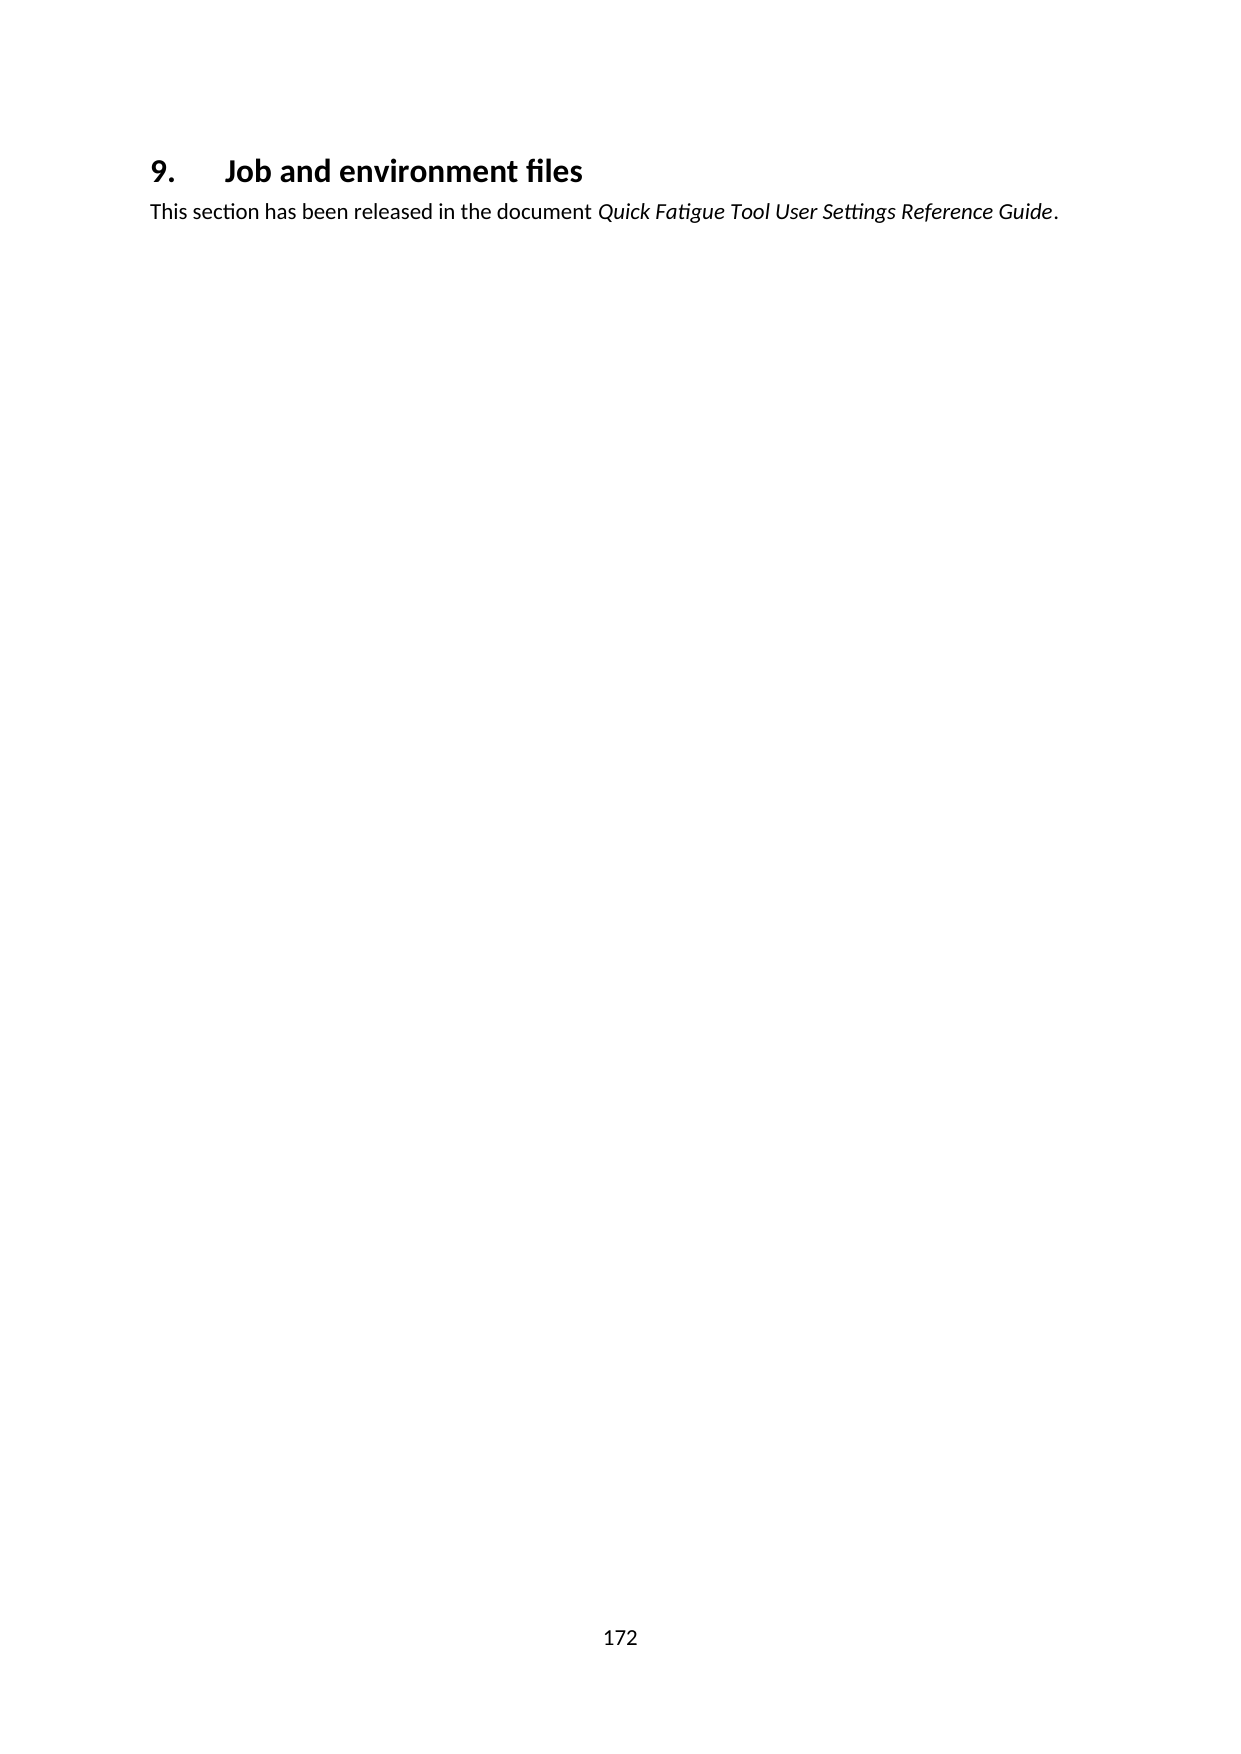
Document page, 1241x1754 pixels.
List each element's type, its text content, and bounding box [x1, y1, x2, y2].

text This section has been released in the document Quick Fatigue Tool User Settings Reference Guide. [150, 197, 1090, 225]
subtitle 9. Job and environment files [150, 150, 1090, 191]
